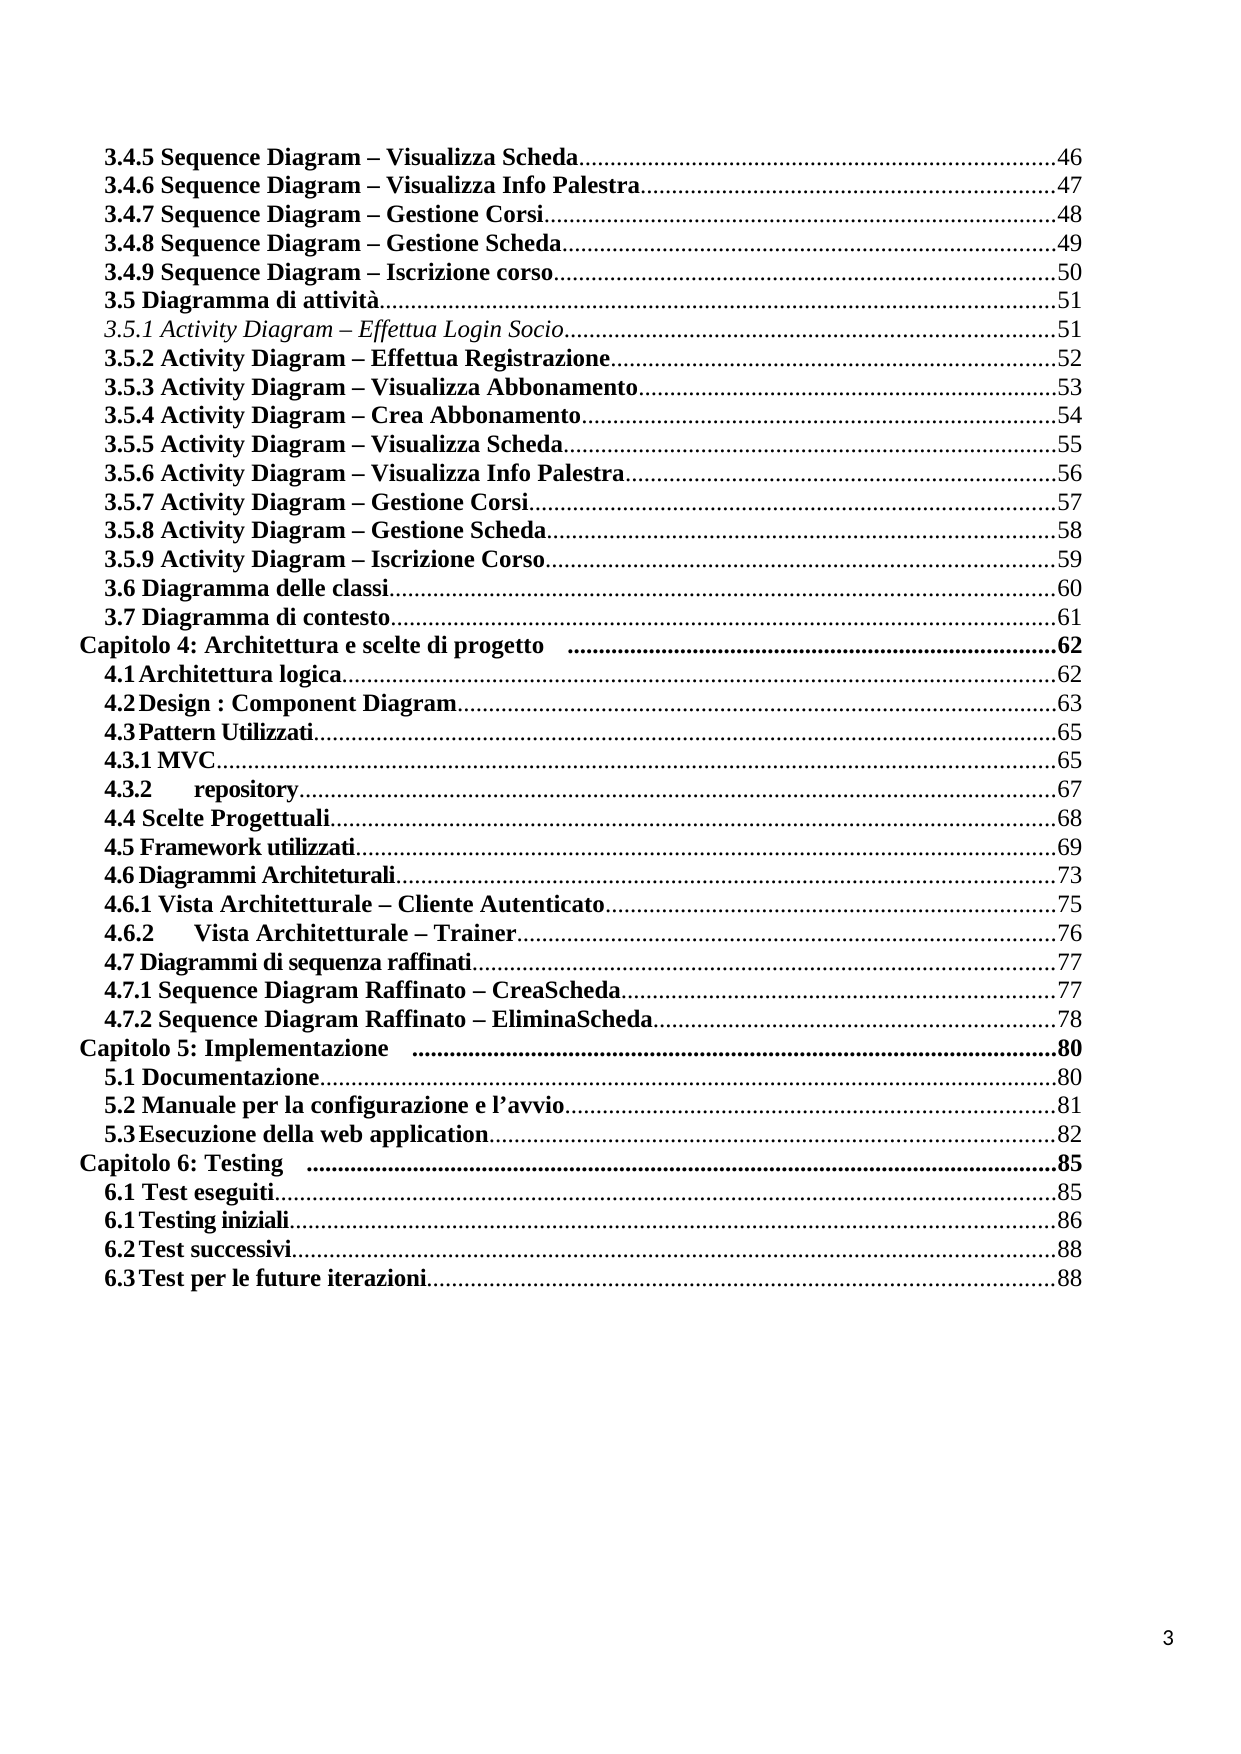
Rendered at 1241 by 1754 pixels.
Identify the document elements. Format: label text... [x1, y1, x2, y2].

text 3.5.6 Activity Diagram – Visualizza Info Palestra 56 [104, 458, 1173, 487]
text 6.1 Testing iniziali 86 [104, 1205, 1173, 1234]
text 3.5.1 Activity Diagram – Effettua Login Socio 51 [104, 314, 1173, 343]
text 3.4.5 Sequence Diagram – Visualizza Scheda 46 [104, 142, 1173, 170]
text 3.5.2 Activity Diagram – Effettua Registrazione 52 [104, 343, 1173, 372]
text 3.5.7 Activity Diagram – Gestione Corsi 57 [104, 487, 1173, 515]
text 3.4.9 Sequence Diagram – Iscrizione corso 50 [104, 257, 1173, 285]
text 4.1 Architettura logica 62 [104, 659, 1173, 688]
text Capitolo 4: Architettura e scelte di progetto 62 [79, 630, 1173, 659]
text 4.6.1 Vista Architetturale – Cliente Autenticato 75 [104, 889, 1173, 918]
text 3.4.6 Sequence Diagram – Visualizza Info Palestra 47 [104, 170, 1173, 199]
text 3.5.4 Activity Diagram – Crea Abbonamento 54 [104, 400, 1173, 429]
text 3.5.3 Activity Diagram – Visualizza Abbonamento 53 [104, 372, 1173, 400]
text Capitolo 6: Testing 85 [79, 1148, 1173, 1177]
text 6.3 Test per le future iterazioni 88 [104, 1263, 1173, 1292]
text Capitolo 5: Implementazione 80 [79, 1033, 1173, 1062]
text 4.5 Framework utilizzati 69 [104, 832, 1173, 860]
text 3.7 Diagramma di contesto 61 [104, 602, 1173, 630]
text 3.5.8 Activity Diagram – Gestione Scheda 58 [104, 515, 1173, 544]
text 3.6 Diagramma delle classi 60 [104, 573, 1173, 602]
text 4.3.2 repository 67 [104, 774, 1173, 803]
text 4.7.2 Sequence Diagram Raffinato – EliminaScheda 78 [104, 1004, 1173, 1033]
text 6.2 Test successivi 88 [104, 1234, 1173, 1263]
text 3.4.7 Sequence Diagram – Gestione Corsi 48 [104, 199, 1173, 228]
text 3.5.9 Activity Diagram – Iscrizione Corso 59 [104, 544, 1173, 573]
text 4.4 Scelte Progettuali 68 [104, 803, 1173, 832]
text 4.7.1 Sequence Diagram Raffinato – CreaScheda 77 [104, 975, 1173, 1004]
text 4.6.2 Vista Architetturale – Trainer 76 [104, 918, 1173, 947]
text 4.7 Diagrammi di sequenza raffinati 77 [104, 947, 1173, 975]
text 3.5 Diagramma di attività 51 [104, 285, 1173, 314]
text 3.4.8 Sequence Diagram – Gestione Scheda 49 [104, 228, 1173, 257]
text 4.2 Design : Component Diagram 63 [104, 688, 1173, 717]
text 6.1 Test eseguiti 85 [104, 1177, 1173, 1205]
text 5.3 Esecuzione della web application 82 [104, 1119, 1173, 1148]
text 3.5.5 Activity Diagram – Visualizza Scheda 55 [104, 429, 1173, 458]
text 5.2 Manuale per la configurazione e l’avvio 81 [104, 1090, 1173, 1119]
text 4.6 Diagrammi Architeturali 73 [104, 860, 1173, 889]
text 4.3.1 MVC 65 [104, 745, 1173, 774]
text 4.3 Pattern Utilizzati 65 [104, 717, 1173, 745]
text 5.1 Documentazione 80 [104, 1062, 1173, 1090]
